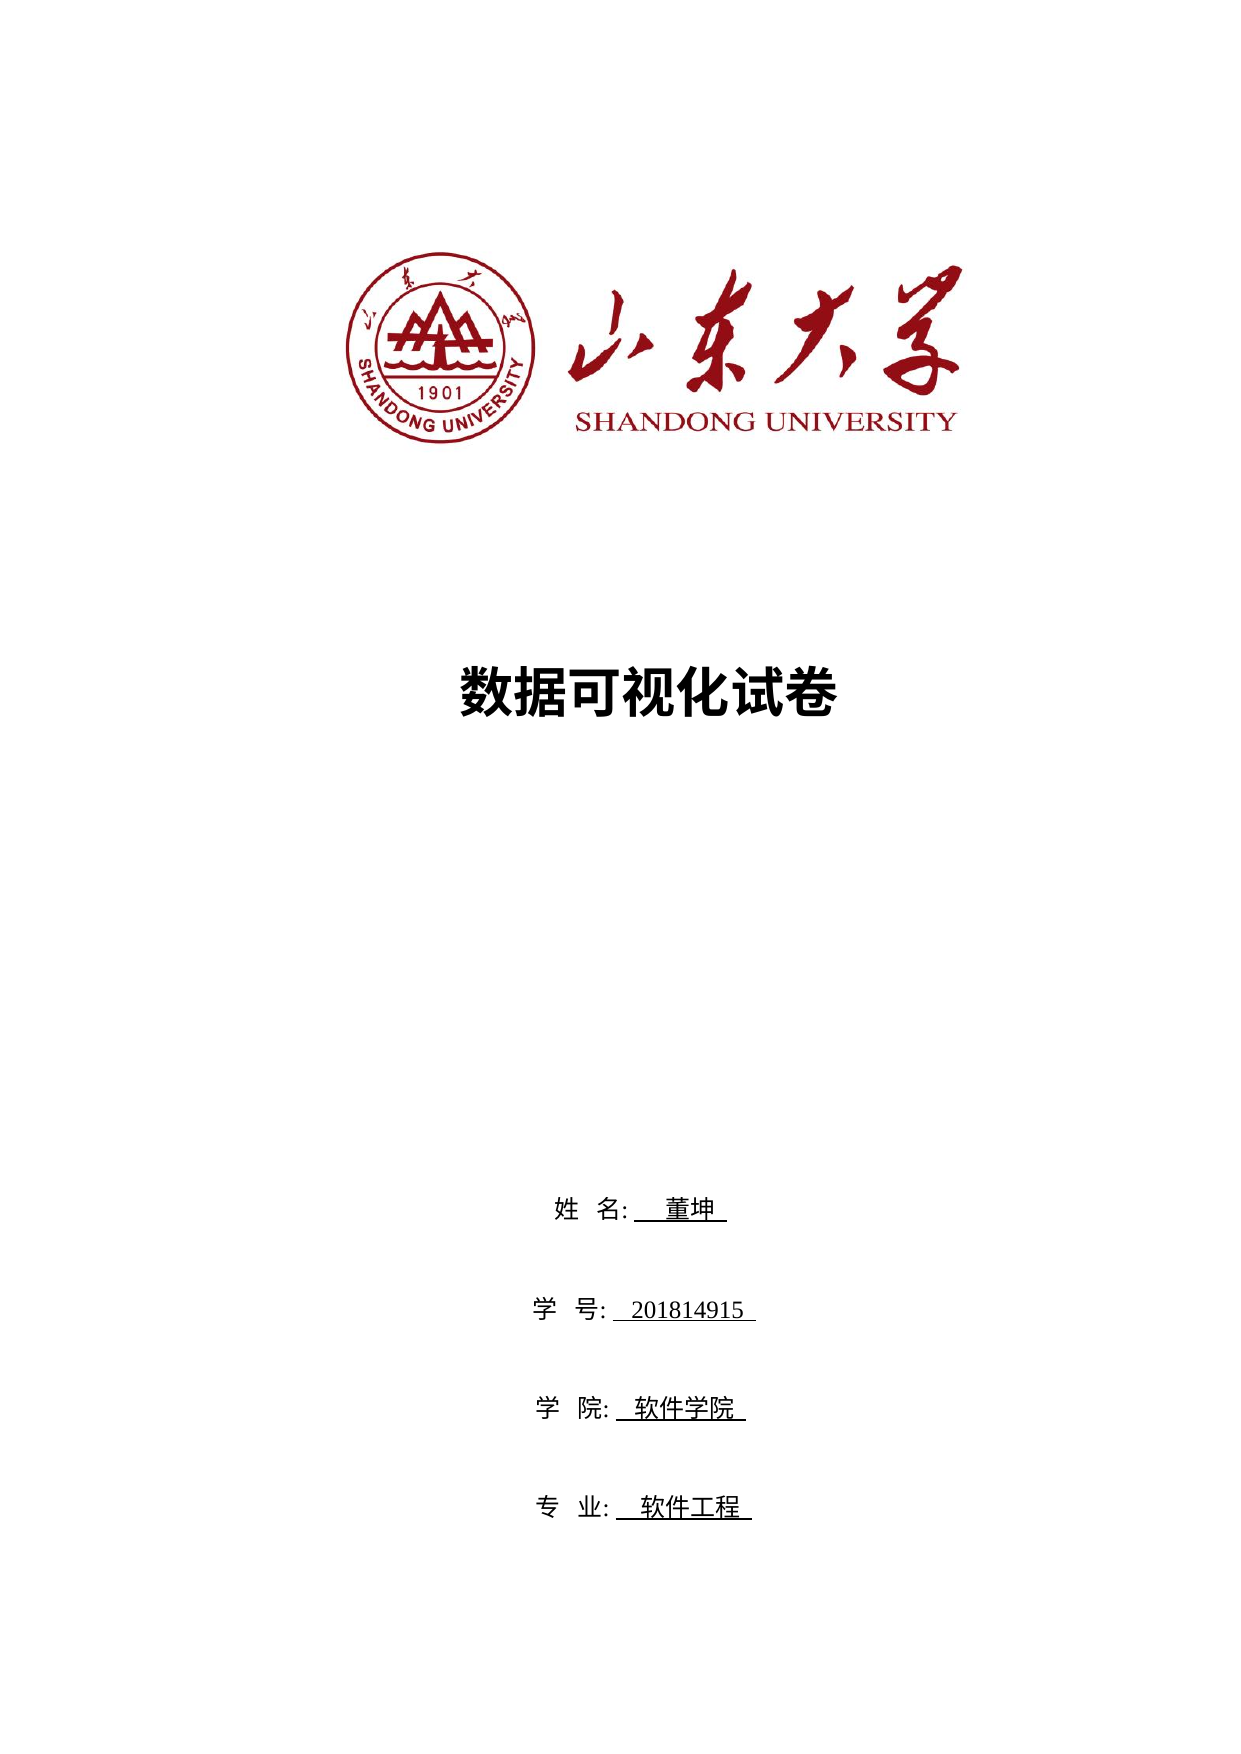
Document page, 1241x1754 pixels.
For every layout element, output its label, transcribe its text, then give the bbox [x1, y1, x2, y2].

text 学 院: 软件学院 [148, 1374, 1122, 1439]
text 专 业: 软件工程 [148, 1473, 1122, 1538]
text 学 号: 201814915 [148, 1275, 1122, 1340]
text 姓 名: 董坤 [148, 1175, 1122, 1240]
text 数据可视化试卷 [148, 640, 1122, 738]
picture [241, 176, 1042, 533]
